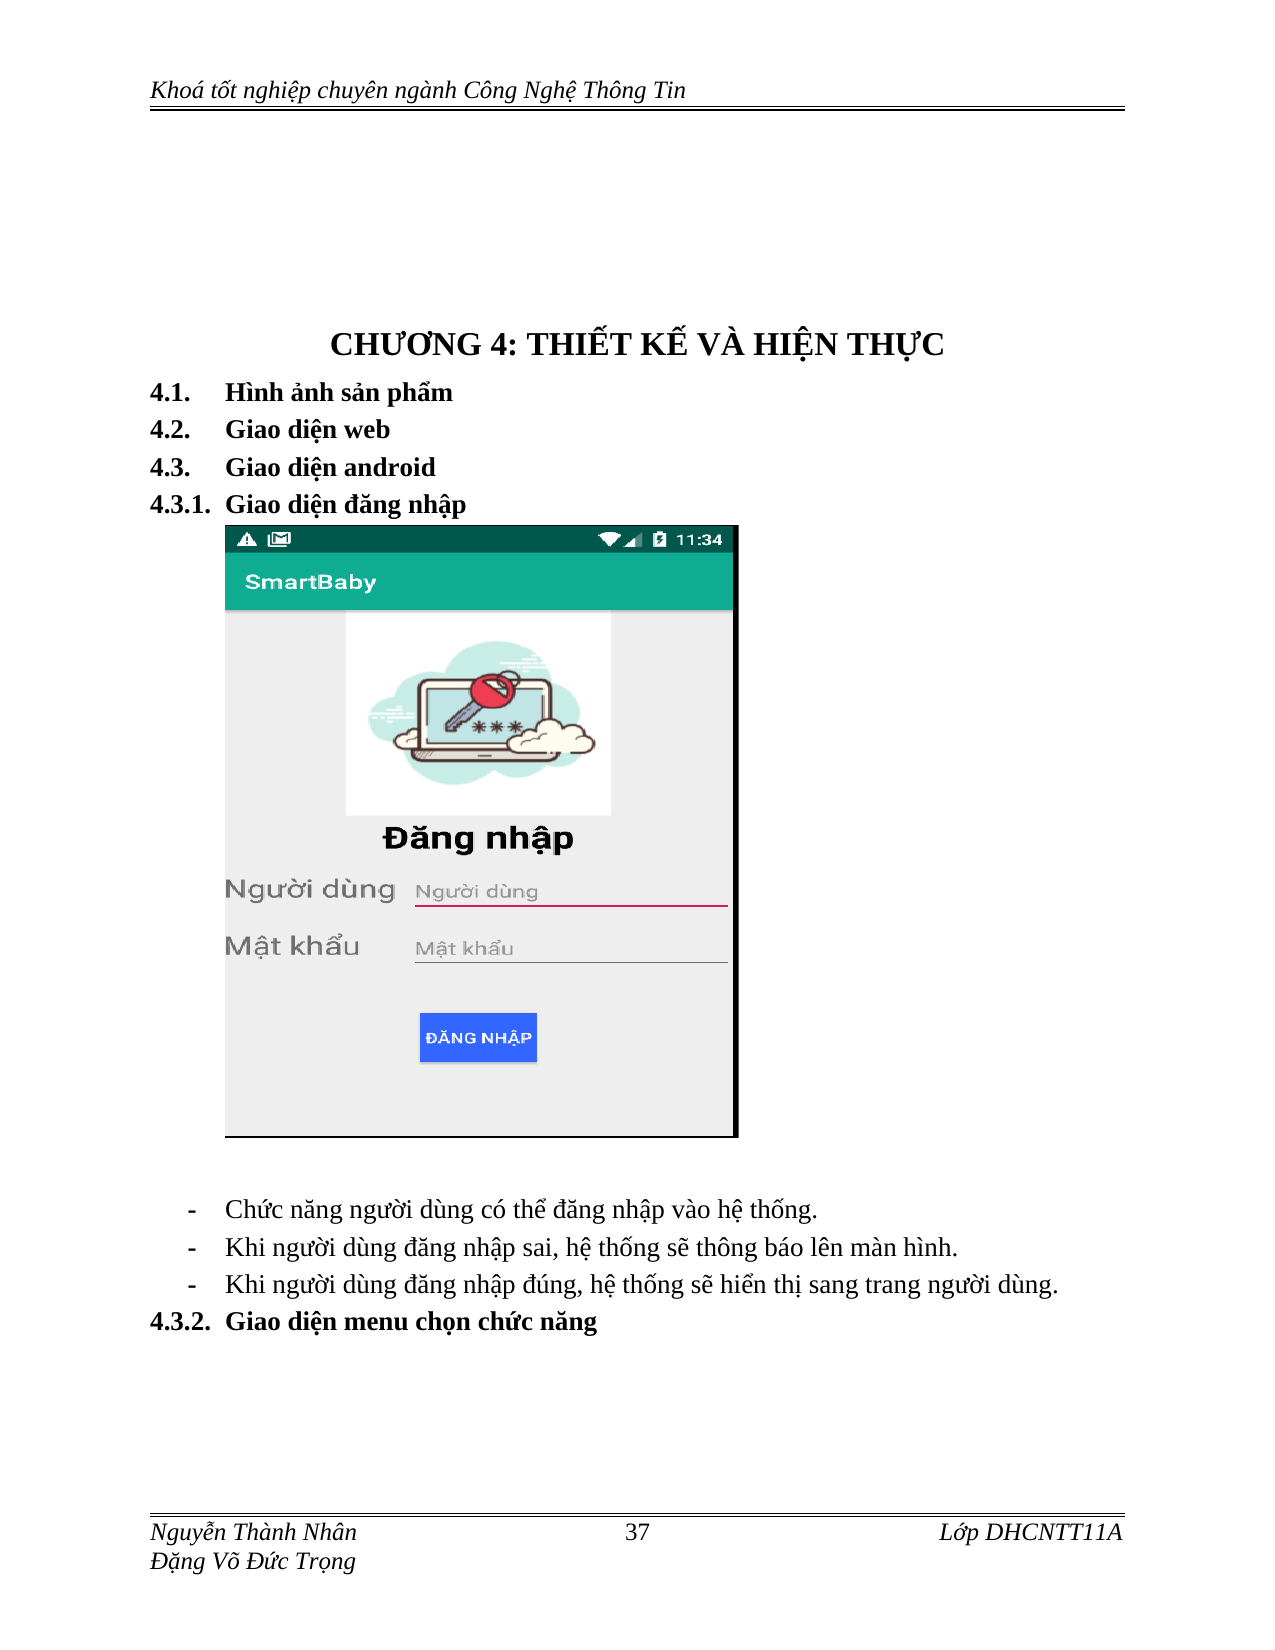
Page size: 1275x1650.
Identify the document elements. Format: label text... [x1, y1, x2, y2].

list Khi người dùng đăng nhập sai, hệ thống sẽ thông báo lên màn hình. [187, 1231, 1125, 1262]
text CHƯƠNG 4: THIẾT KẾ VÀ HIỆN THỰC [150, 324, 1125, 362]
list Hình ảnh sản phẩm [150, 376, 1125, 407]
picture [225, 525, 739, 1138]
list Giao diện đăng nhập [150, 488, 1125, 519]
list Giao diện web [150, 414, 1125, 445]
list Giao diện menu chọn chức năng [150, 1305, 1125, 1337]
list Chức năng người dùng có thể đăng nhập vào hệ thống. [187, 1193, 1125, 1225]
list Khi người dùng đăng nhập đúng, hệ thống sẽ hiển thị sang trang người dùng. [187, 1268, 1125, 1299]
list Giao diện android [150, 451, 1125, 482]
